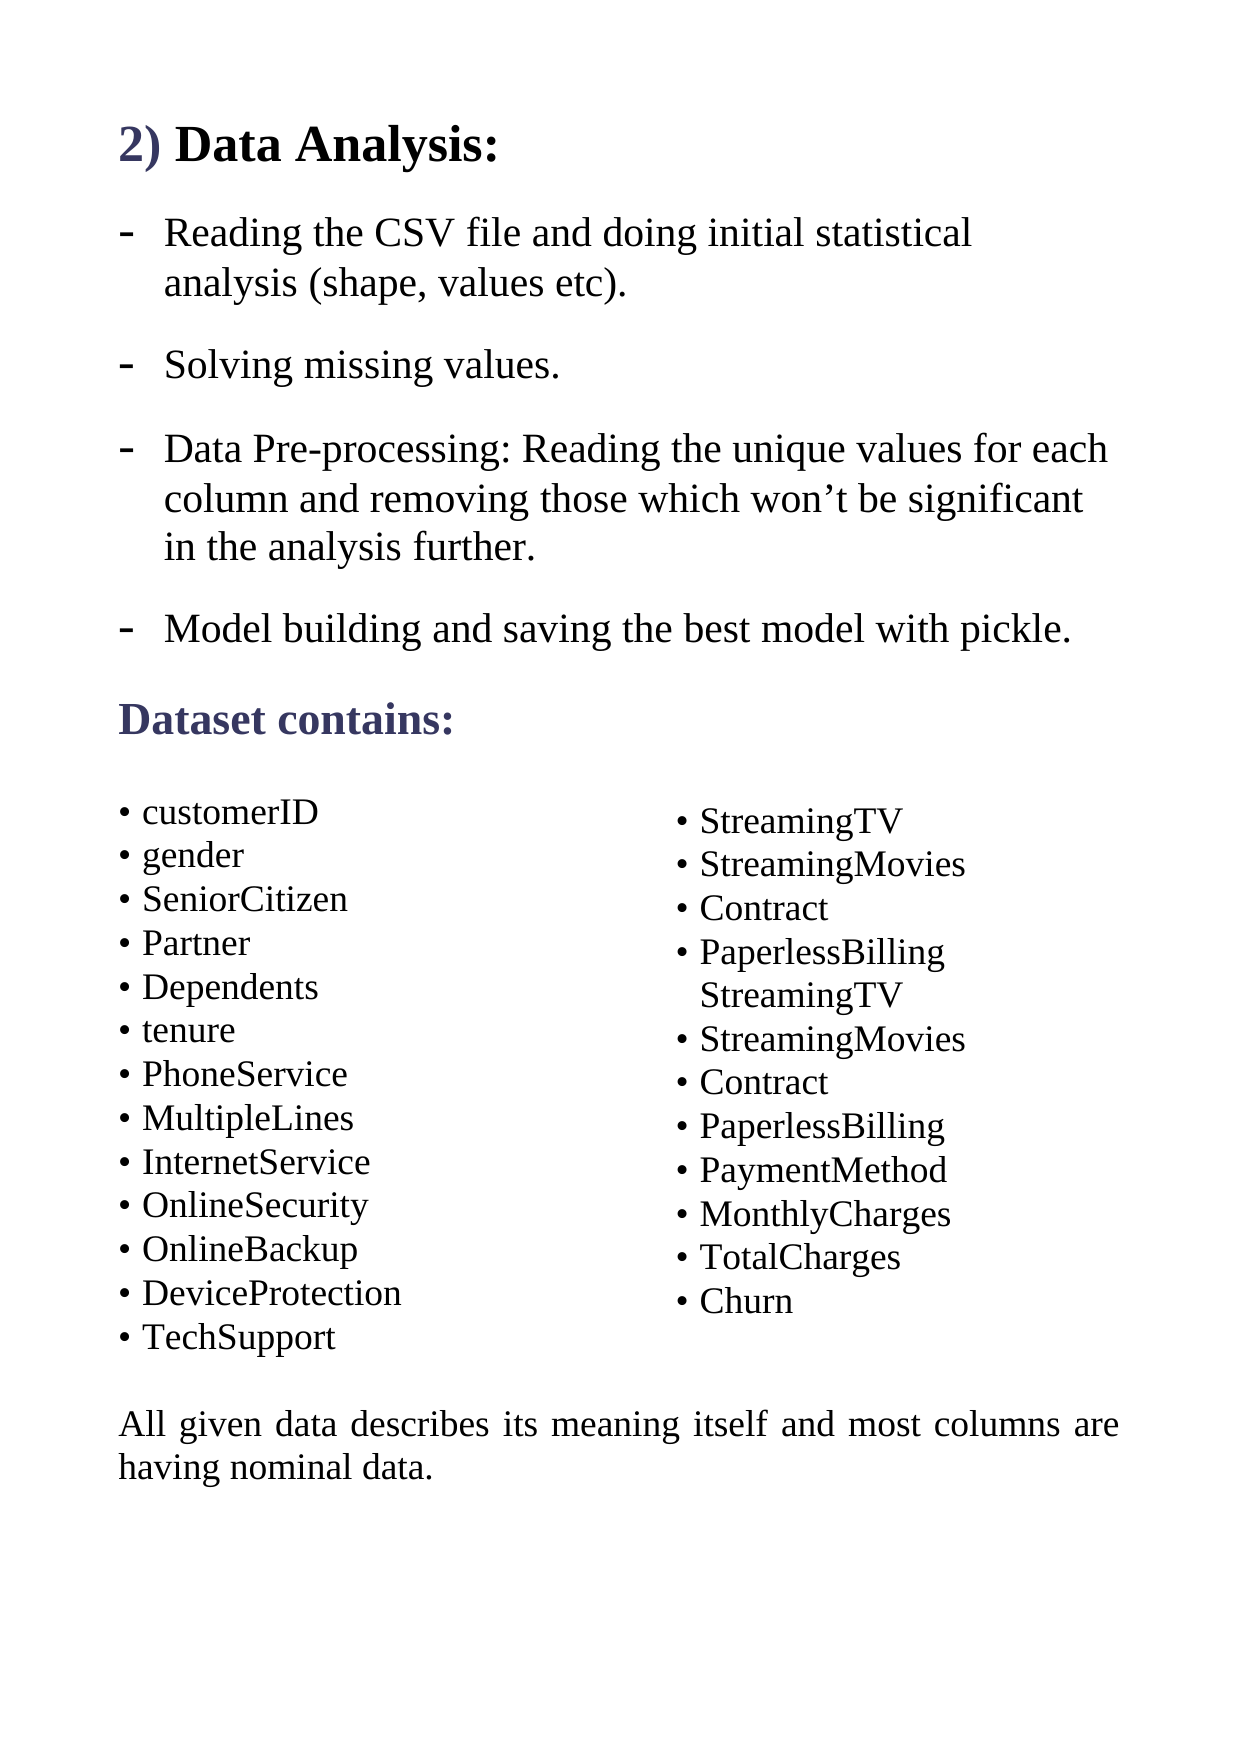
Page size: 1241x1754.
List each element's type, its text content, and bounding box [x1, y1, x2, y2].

list Contract [675, 1060, 1184, 1103]
list Model building and saving the best model with pickle. [118, 596, 1184, 654]
list Solving missing values. [118, 332, 1184, 389]
text Dataset contains: [118, 692, 1184, 744]
list SeniorCitizen [118, 877, 406, 920]
list OnlineSecurity [118, 1183, 406, 1226]
list tenure [118, 1008, 406, 1051]
list PhoneService [118, 1052, 406, 1095]
list DeviceProtection [118, 1271, 406, 1314]
list Partner [118, 920, 406, 963]
list StreamingMovies [675, 1016, 1184, 1059]
list StreamingMovies [675, 842, 1184, 885]
list Data Pre-processing: Reading the unique values for each column and removing those which won’t be significant in the analysis further. [118, 416, 1116, 569]
list PaperlessBilling [675, 1103, 1184, 1147]
list TechSupport [118, 1314, 406, 1357]
list PaperlessBilling StreamingTV [675, 929, 946, 1016]
list gender [118, 833, 406, 876]
list PaymentMethod [675, 1147, 1184, 1190]
text All given data describes its meaning itself and most columns are having nominal data. [118, 1402, 1184, 1488]
list Reading the CSV file and doing initial statistical analysis (shape, values etc). [118, 199, 1106, 305]
list customerID [118, 789, 406, 832]
list StreamingTV [675, 798, 1184, 841]
list MonthlyCharges [675, 1191, 1184, 1234]
list MultipleLines [118, 1095, 406, 1138]
list Churn [675, 1278, 1184, 1322]
list Contract [675, 886, 1184, 929]
list Dependents [118, 964, 406, 1007]
list InternetService [118, 1139, 406, 1182]
list TotalCharges [675, 1235, 1184, 1278]
subtitle Data Analysis: [118, 112, 1184, 172]
list OnlineBackup [118, 1227, 406, 1270]
